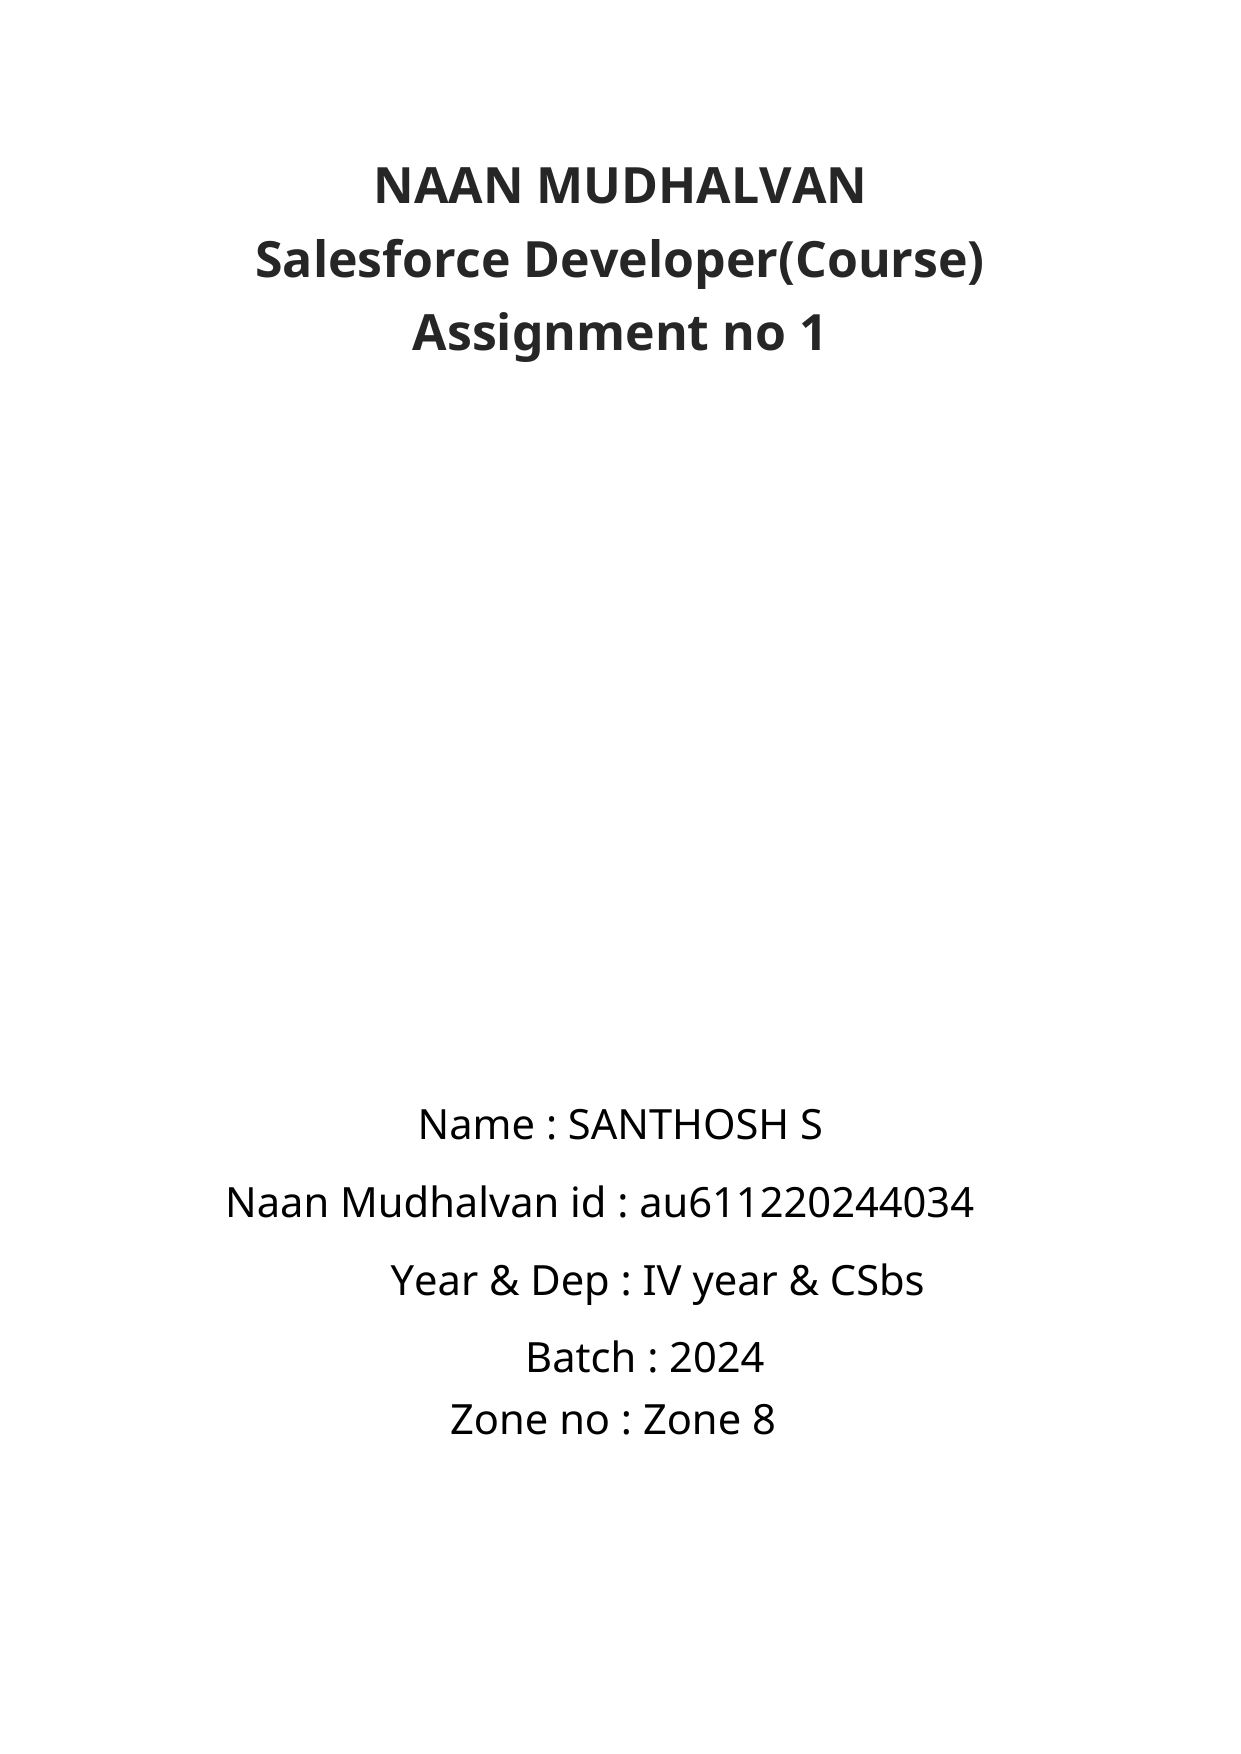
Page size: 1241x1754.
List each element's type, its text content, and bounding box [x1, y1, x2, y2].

text NAAN MUDHALVAN Salesforce Developer(Course) Assignment no 1 [150, 150, 1090, 365]
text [450, 1328, 1090, 1569]
text Name : SANTHOSH S [150, 387, 1090, 1151]
text Naan Mudhalvan id : au611220244034 [150, 1172, 1090, 1229]
text Year & Dep : IV year & CSbs [150, 1250, 1090, 1307]
